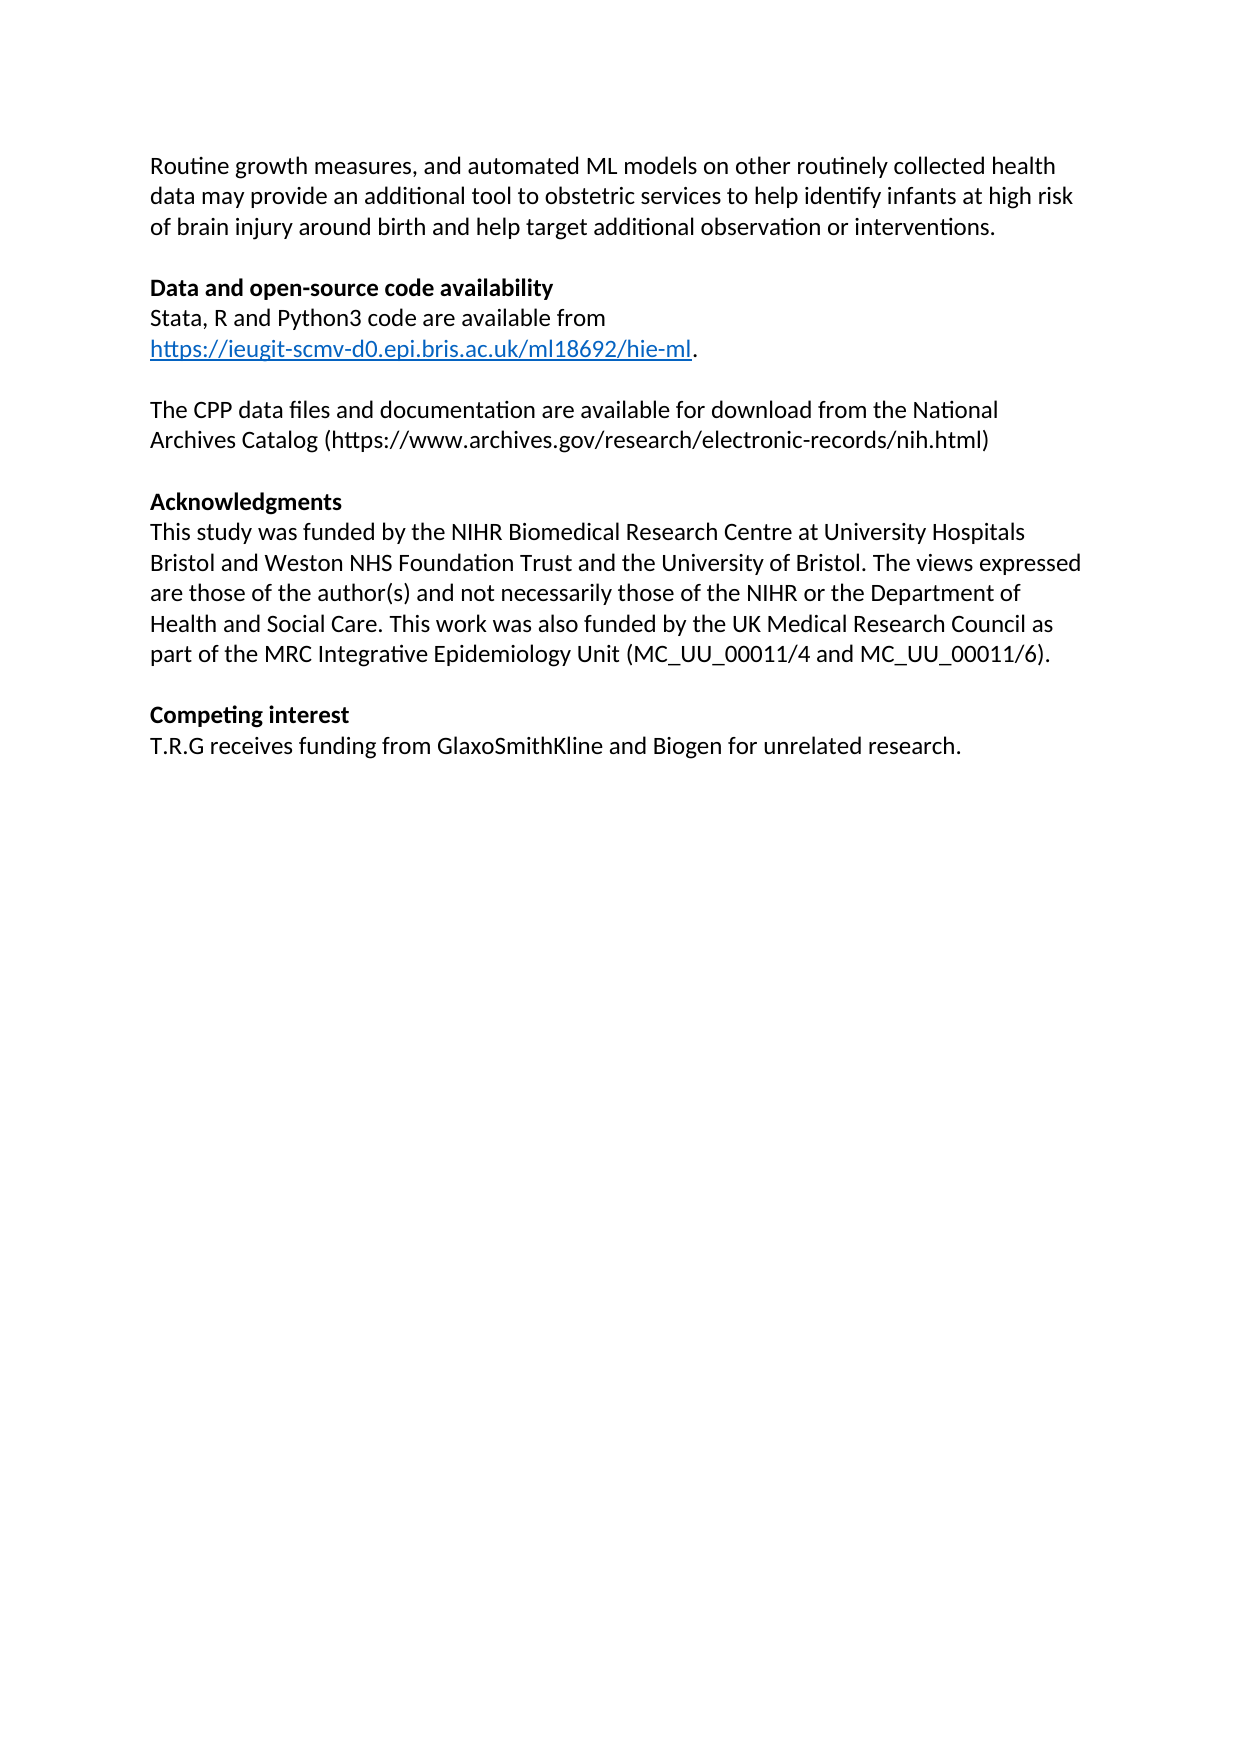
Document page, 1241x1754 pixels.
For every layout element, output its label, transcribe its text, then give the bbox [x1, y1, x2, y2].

text Acknowledgments This study was funded by the NIHR Biomedical Research Centre at University Hospitals Bristol and Weston NHS Foundation Trust and the University of Bristol. The views expressed are those of the author(s) and not necessarily those of the NIHR or the Department of Health and Social Care. This work was also funded by the UK Medical Research Council as part of the MRC Integrative Epidemiology Unit (MC_UU_00011/4 and MC_UU_00011/6). [150, 486, 1090, 669]
text Stata, R and Python3 code are available from https://ieugit-scmv-d0.epi.bris.ac.uk/ml18692/hie-ml. [150, 303, 1090, 364]
text Competing interest [150, 699, 1090, 730]
text T.R.G receives funding from GlaxoSmithKline and Biogen for unrelated research. [150, 730, 1090, 760]
text Data and open-source code availability [150, 272, 1090, 303]
text The CPP data files and documentation are available for download from the National Archives Catalog (https://www.archives.gov/research/electronic-records/nih.html) [150, 394, 1090, 455]
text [150, 150, 1090, 242]
